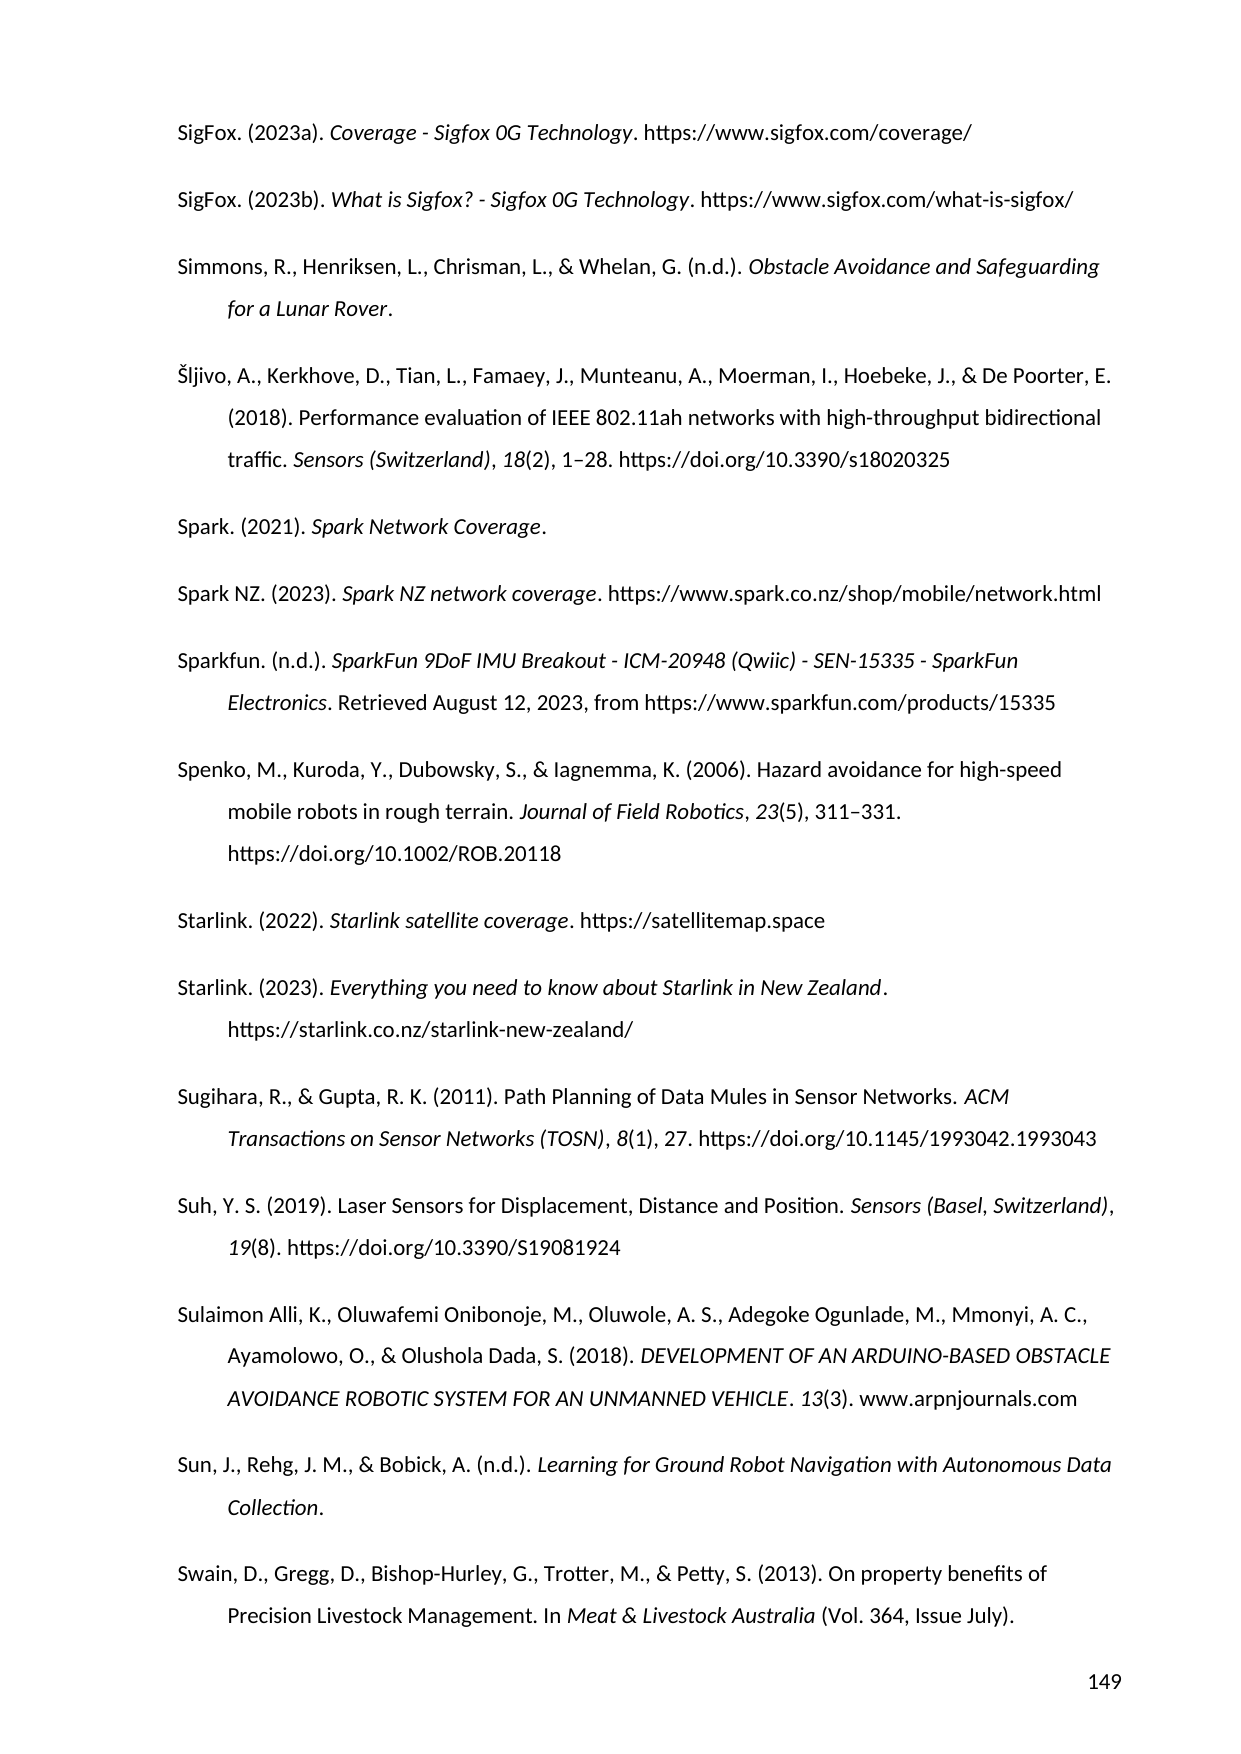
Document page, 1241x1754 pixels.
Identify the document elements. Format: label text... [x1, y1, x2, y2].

text Spark. (2021). Spark Network Coverage. [177, 512, 1122, 540]
text Swain, D., Gregg, D., Bishop-Hurley, G., Trotter, M., & Petty, S. (2013). On property benefits of Precision Livestock Management. In Meat & Livestock Australia (Vol. 364, Issue July). [177, 1559, 1122, 1629]
text Spark NZ. (2023). Spark NZ network coverage. https://www.spark.co.nz/shop/mobile/network.html [177, 579, 1122, 607]
text SigFox. (2023a). Coverage - Sigfox 0G Technology. https://www.sigfox.com/coverage/ [177, 118, 1122, 146]
text Starlink. (2023). Everything you need to know about Starlink in New Zealand. https://starlink.co.nz/starlink-new-zealand/ [177, 973, 1122, 1043]
text Suh, Y. S. (2019). Laser Sensors for Displacement, Distance and Position. Sensors (Basel, Switzerland), 19(8). https://doi.org/10.3390/S19081924 [177, 1191, 1122, 1261]
text SigFox. (2023b). What is Sigfox? - Sigfox 0G Technology. https://www.sigfox.com/what-is-sigfox/ [177, 185, 1122, 213]
text Sparkfun. (n.d.). SparkFun 9DoF IMU Breakout - ICM-20948 (Qwiic) - SEN-15335 - SparkFun Electronics. Retrieved August 12, 2023, from https://www.sparkfun.com/products/15335 [177, 646, 1122, 716]
text Spenko, M., Kuroda, Y., Dubowsky, S., & Iagnemma, K. (2006). Hazard avoidance for high-speed mobile robots in rough terrain. Journal of Field Robotics, 23(5), 311–331. https://doi.org/10.1002/ROB.20118 [177, 755, 1122, 867]
text Simmons, R., Henriksen, L., Chrisman, L., & Whelan, G. (n.d.). Obstacle Avoidance and Safeguarding for a Lunar Rover. [177, 252, 1122, 322]
text Šljivo, A., Kerkhove, D., Tian, L., Famaey, J., Munteanu, A., Moerman, I., Hoebeke, J., & De Poorter, E. (2018). Performance evaluation of IEEE 802.11ah networks with high-throughput bidirectional traffic. Sensors (Switzerland), 18(2), 1–28. https://doi.org/10.3390/s18020325 [177, 361, 1122, 473]
text Starlink. (2022). Starlink satellite coverage. https://satellitemap.space [177, 906, 1122, 934]
text Sun, J., Rehg, J. M., & Bobick, A. (n.d.). Learning for Ground Robot Navigation with Autonomous Data Collection. [177, 1451, 1122, 1521]
text Sulaimon Alli, K., Oluwafemi Onibonoje, M., Oluwole, A. S., Adegoke Ogunlade, M., Mmonyi, A. C., Ayamolowo, O., & Olushola Dada, S. (2018). DEVELOPMENT OF AN ARDUINO-BASED OBSTACLE AVOIDANCE ROBOTIC SYSTEM FOR AN UNMANNED VEHICLE. 13(3). www.arpnjournals.com [177, 1300, 1122, 1412]
text Sugihara, R., & Gupta, R. K. (2011). Path Planning of Data Mules in Sensor Networks. ACM Transactions on Sensor Networks (TOSN), 8(1), 27. https://doi.org/10.1145/1993042.1993043 [177, 1082, 1122, 1152]
